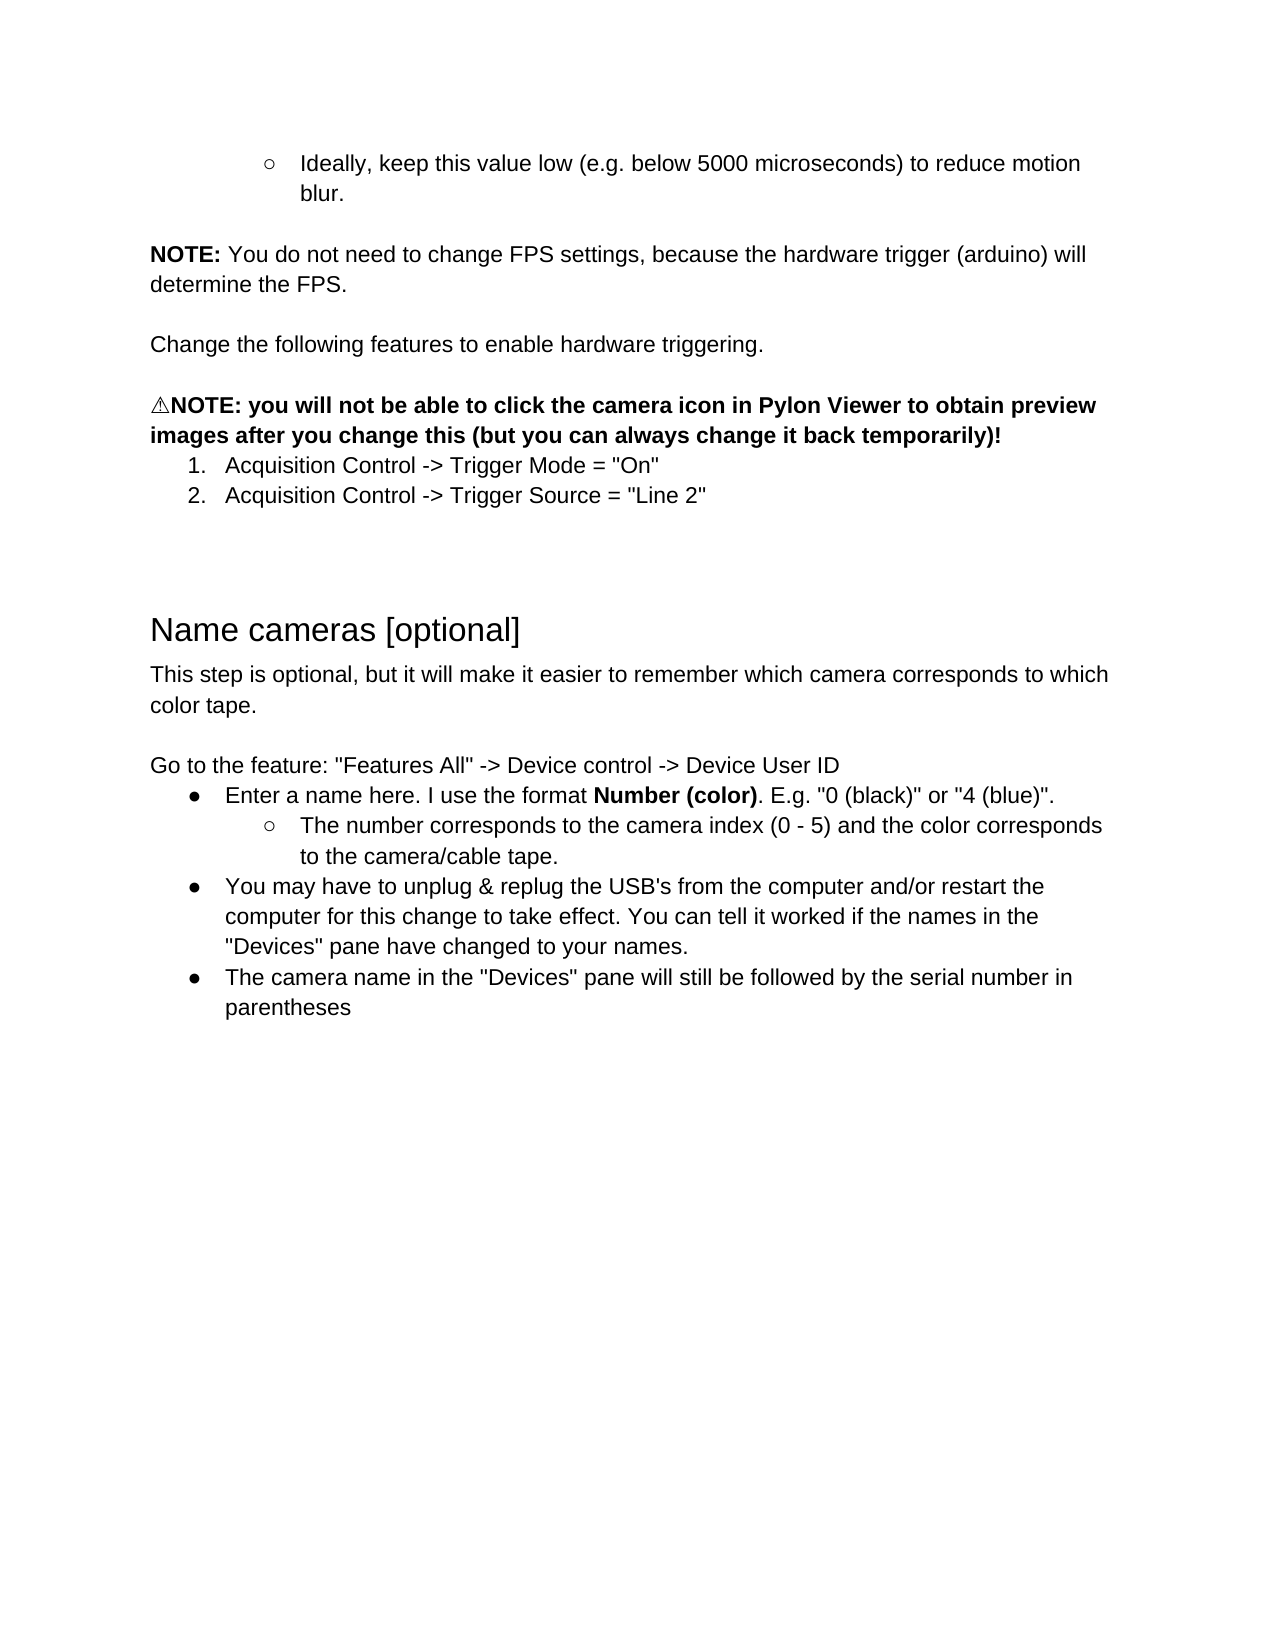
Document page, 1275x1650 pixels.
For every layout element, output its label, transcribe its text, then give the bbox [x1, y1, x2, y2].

list The number corresponds to the camera index (0 - 5) and the color corresponds to the camera/cable tape. [262, 812, 1125, 869]
text This step is optional, but it will make it easier to remember which camera corresponds to which color tape. [150, 661, 1125, 718]
subtitle Name cameras [optional] [150, 610, 1125, 649]
text Change the following features to enable hardware triggering. [150, 331, 1125, 358]
text NOTE: You do not need to change FPS settings, because the hardware trigger (arduino) will determine the FPS. [150, 241, 1125, 297]
list Acquisition Control -> Trigger Source = "Line 2" [187, 482, 1125, 509]
list Ideally, keep this value low (e.g. below 5000 microseconds) to reduce motion blur. [262, 150, 1125, 207]
list Acquisition Control -> Trigger Mode = "On" [187, 452, 1125, 478]
text ⚠️NOTE: you will not be able to click the camera icon in Pylon Viewer to obtain preview images after you change this (but you can always change it back temporarily)! [150, 392, 1125, 448]
list You may have to unplug & replug the USB's from the computer and/or restart the computer for this change to take effect. You can tell it worked if the names in the "Devices" pane have changed to your names. [187, 873, 1125, 959]
list Enter a name here. I use the format Number (color). E.g. "0 (black)" or "4 (blue)". [187, 782, 1125, 808]
text Go to the feature: "Features All" -> Device control -> Device User ID [150, 752, 1125, 778]
list The camera name in the "Devices" pane will still be followed by the serial number in parentheses [187, 963, 1125, 1020]
